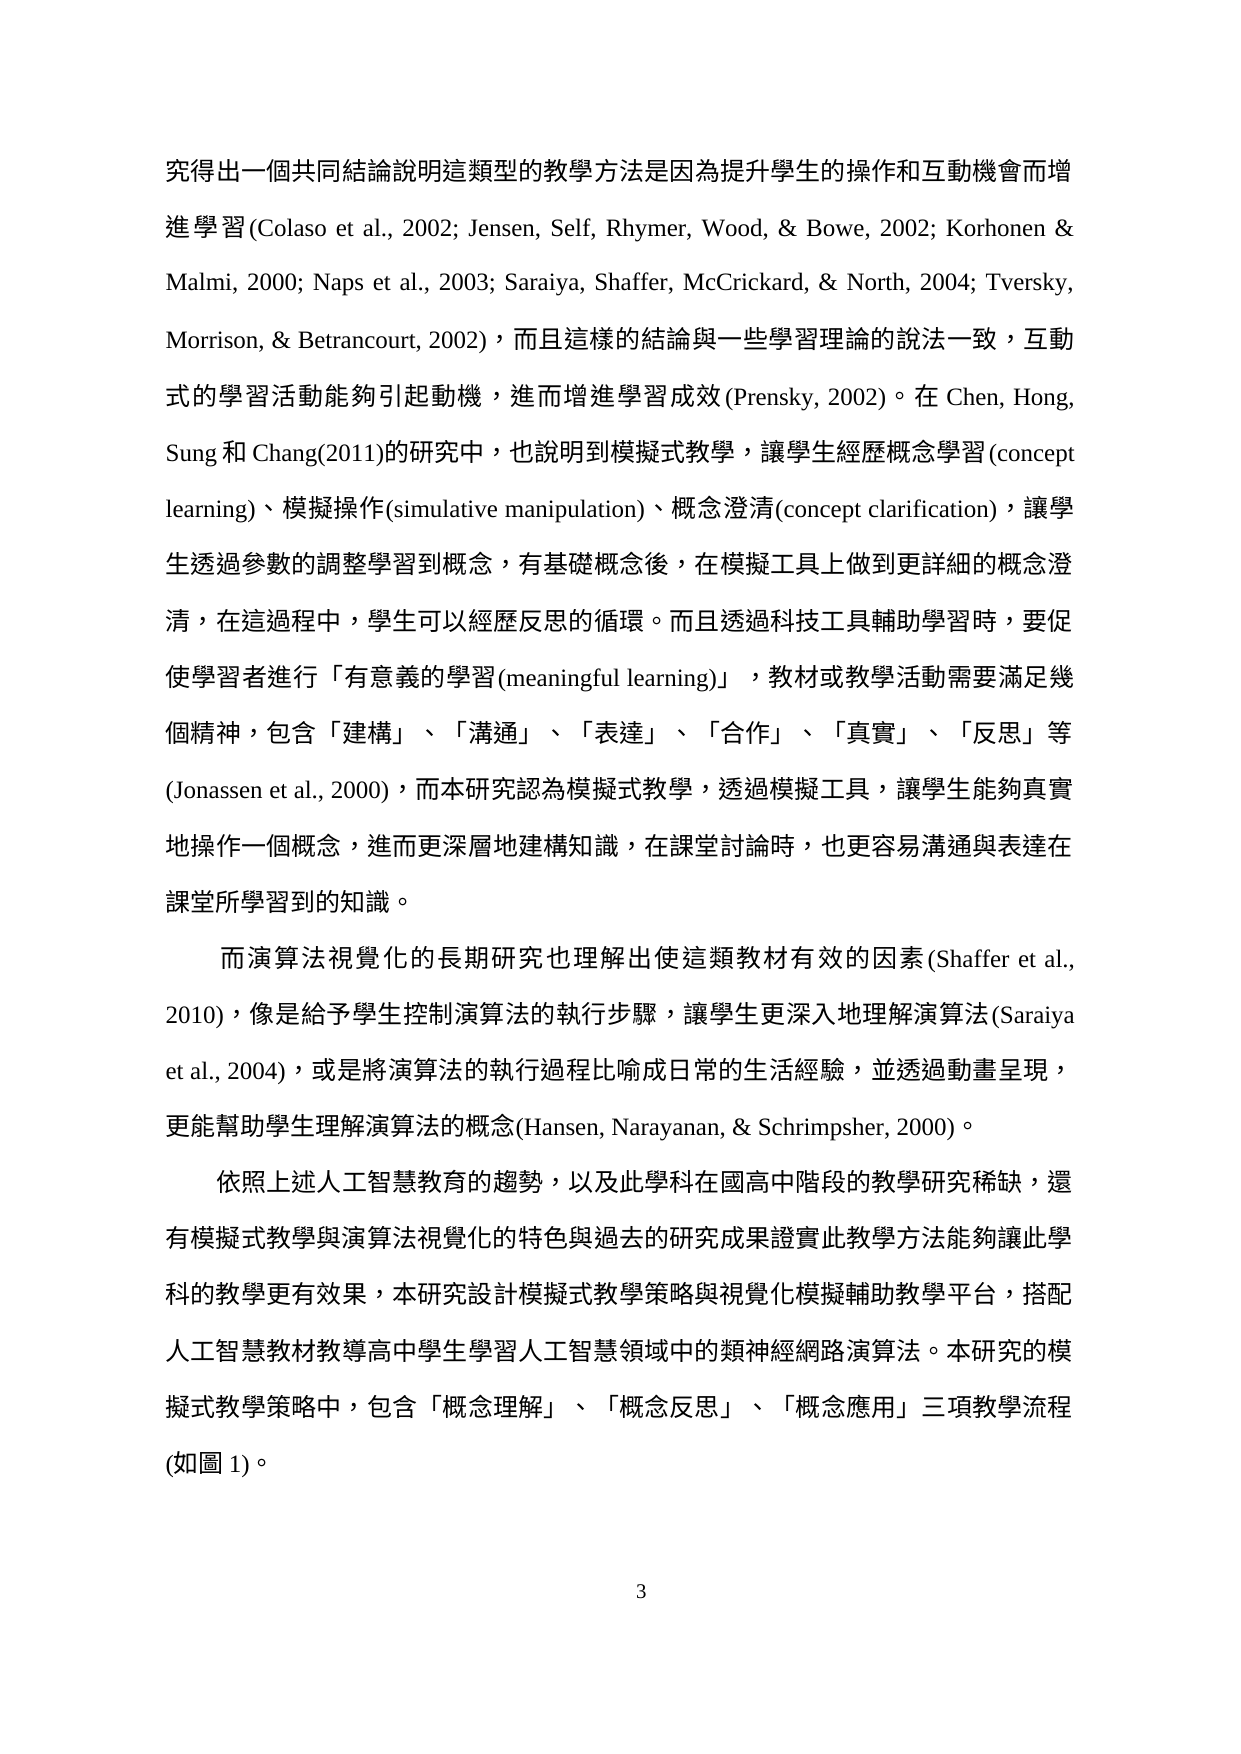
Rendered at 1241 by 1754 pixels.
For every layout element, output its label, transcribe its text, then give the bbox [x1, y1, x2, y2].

text 而演算法視覺化的長期研究也理解出使這類教材有效的因素(Shaffer et al., 2010)，像是給予學生控制演算法的執行步驟，讓學生更深入地理解演算法(Saraiya et al., 2004)，或是將演算法的執行過程比喻成日常的生活經驗，並透過動畫呈現，更能幫助學生理解演算法的概念(Hansen, Narayanan, & Schrimpsher, 2000)。 [165, 937, 1075, 1144]
text 依照上述人工智慧教育的趨勢，以及此學科在國高中階段的教學研究稀缺，還有模擬式教學與演算法視覺化的特色與過去的研究成果證實此教學方法能夠讓此學科的教學更有效果，本研究設計模擬式教學策略與視覺化模擬輔助教學平台，搭配人工智慧教材教導高中學生學習人工智慧領域中的類神經網路演算法。本研究的模擬式教學策略中，包含「概念理解」、「概念反思」、「概念應用」三項教學流程(如圖1)。 [165, 1162, 1075, 1481]
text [165, 151, 1075, 919]
